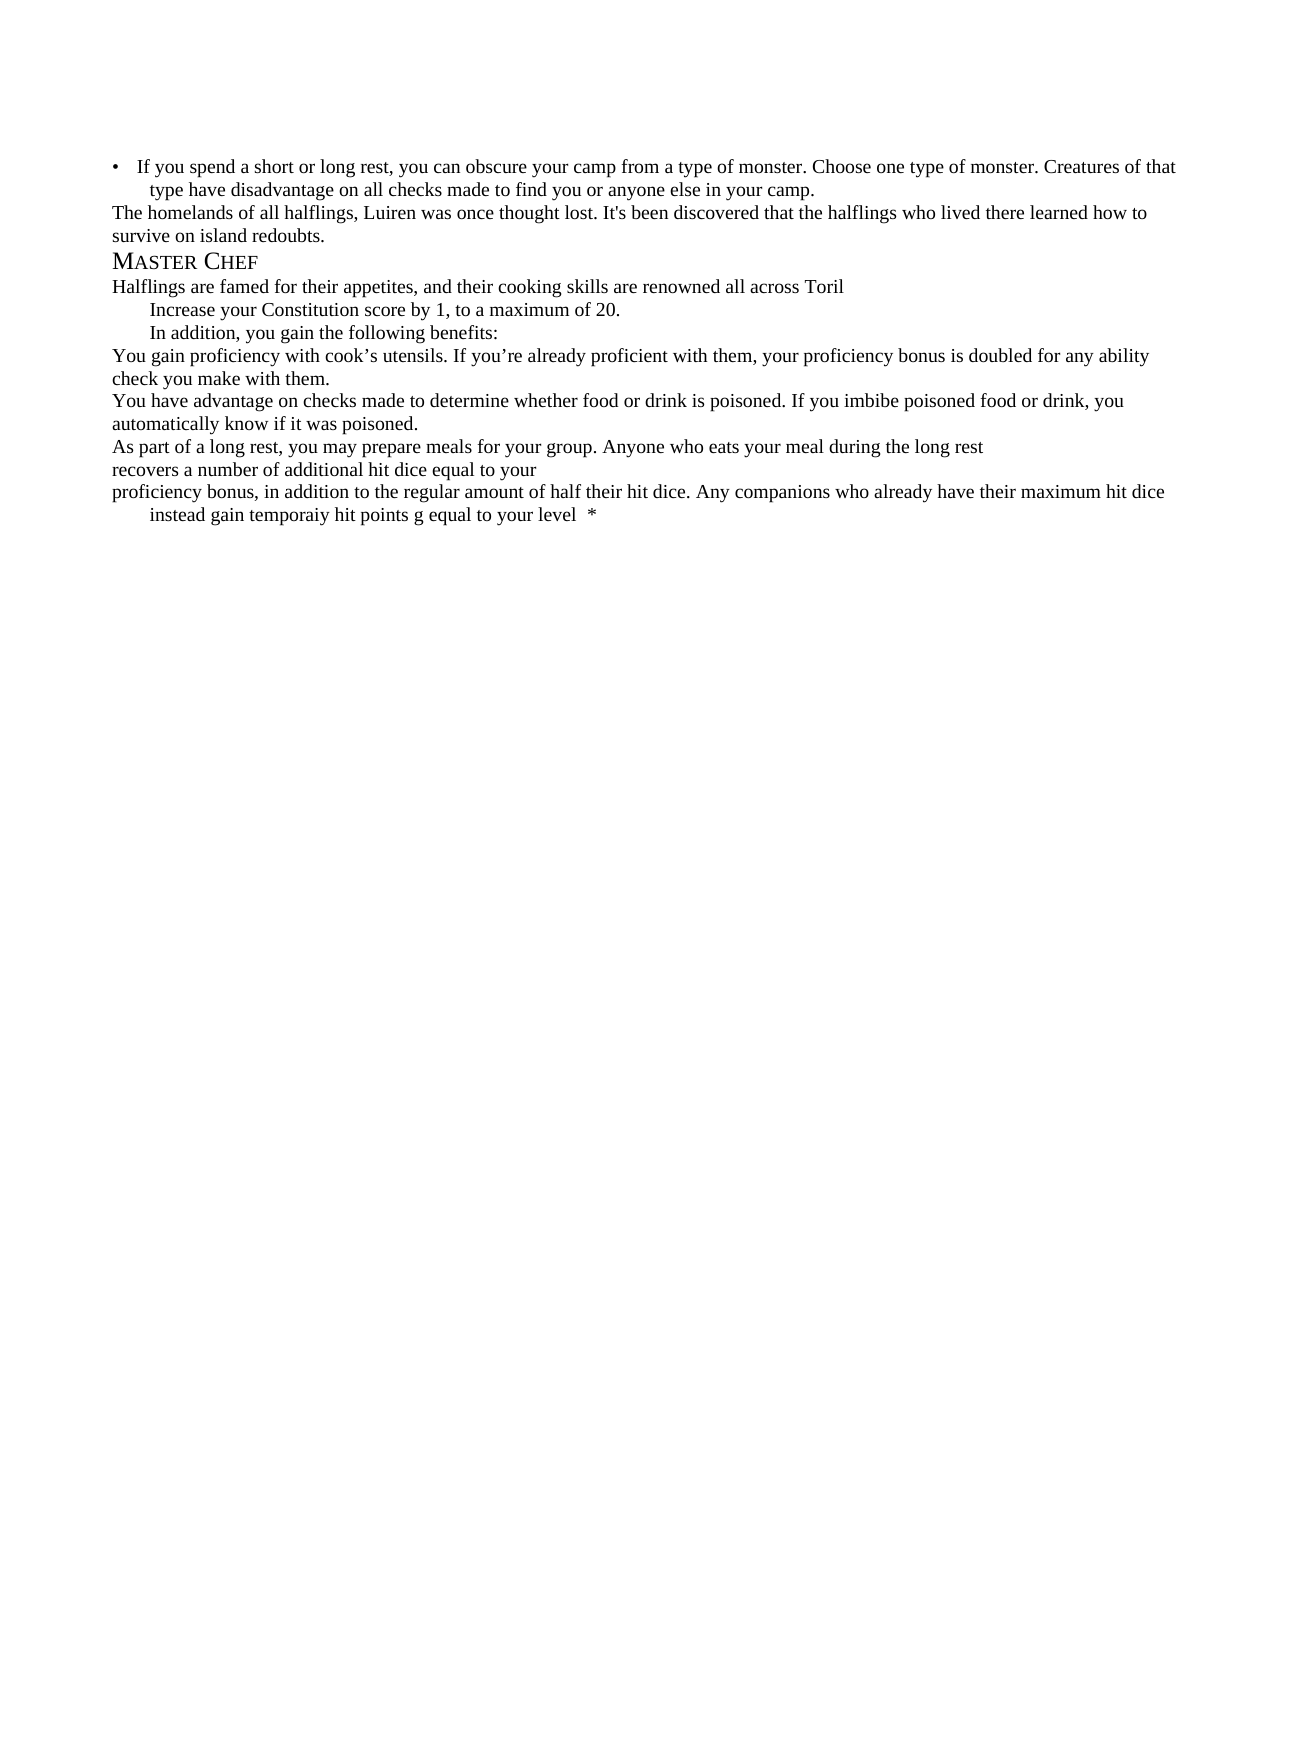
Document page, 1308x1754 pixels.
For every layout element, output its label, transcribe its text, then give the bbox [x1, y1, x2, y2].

text proficiency bonus, in addition to the regular amount of half their hit dice. Any companions who already have their maximum hit dice instead gain temporaiy hit points g equal to your level * [112, 481, 1192, 526]
text In addition, you gain the following benefits: [112, 321, 1192, 344]
text Increase your Constitution score by 1, to a maximum of 20. [112, 298, 1192, 321]
text You gain proficiency with cook’s utensils. If you’re already proficient with them, your proficiency bonus is doubled for any ability check you make with them. [112, 344, 1192, 389]
text The homelands of all halflings, Luiren was once thought lost. It's been discovered that the halflings who lived there learned how to survive on island redoubts. [112, 201, 1192, 246]
text Master Chef [112, 246, 1192, 275]
list If you spend a short or long rest, you can obscure your camp from a type of monster. Choose one type of monster. Creatures of that type have disadvantage on all checks made to find you or anyone else in your camp. [112, 155, 1192, 201]
text Halflings are famed for their appetites, and their cooking skills are renowned all across Toril [112, 275, 1192, 298]
text As part of a long rest, you may prepare meals for your group. Anyone who eats your meal during the long rest [112, 435, 1192, 458]
text You have advantage on checks made to determine whether food or drink is poisoned. If you imbibe poisoned food or drink, you automatically know if it was poisoned. [112, 389, 1192, 435]
text recovers a number of additional hit dice equal to your [112, 458, 1192, 481]
